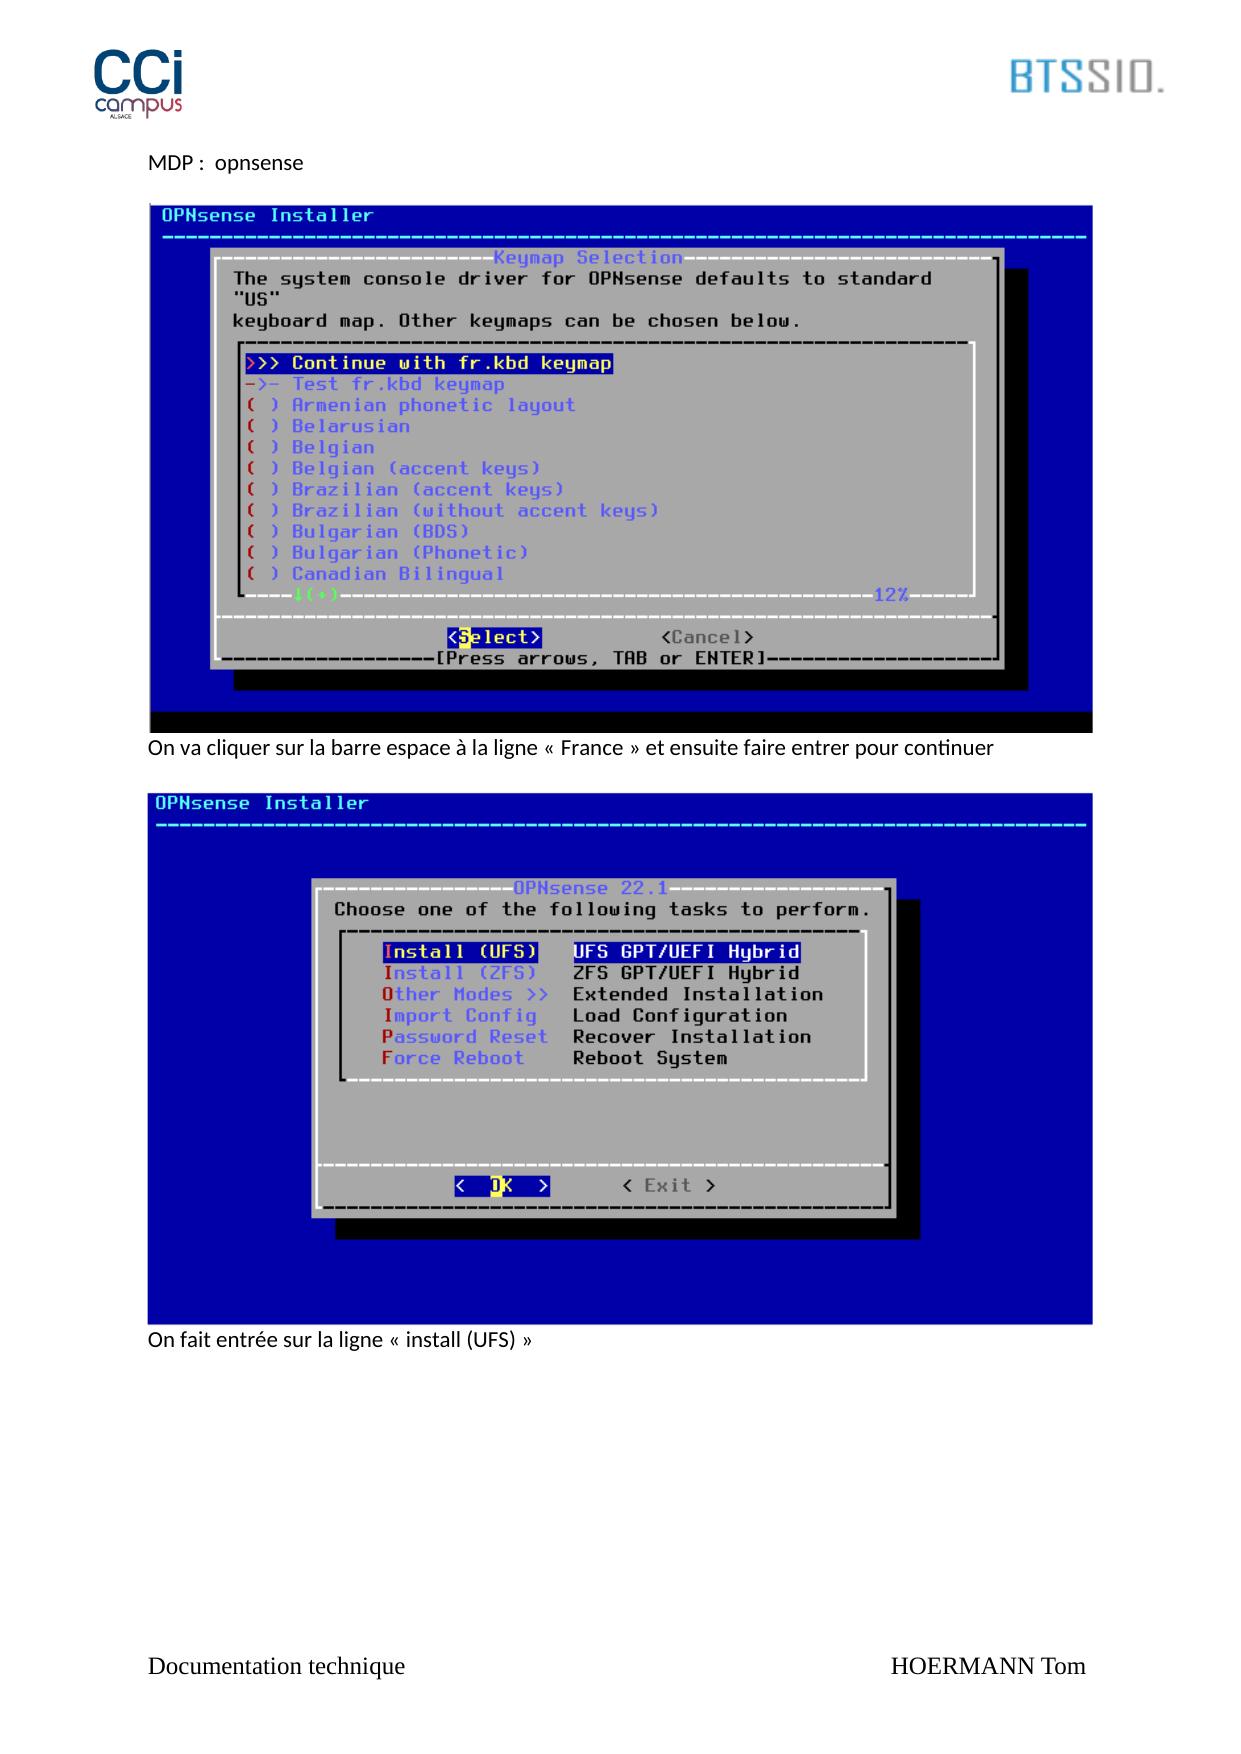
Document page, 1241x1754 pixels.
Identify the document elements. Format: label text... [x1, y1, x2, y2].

text MDP : opnsense [148, 148, 1093, 176]
text On fait entrée sur la ligne « install (UFS) » [148, 1326, 1093, 1353]
picture [81, 44, 194, 123]
picture [1004, 46, 1169, 104]
picture [147, 788, 1093, 1326]
text On va cliquer sur la barre espace à la ligne « France » et ensuite faire entrer pour continuer [148, 733, 1093, 761]
picture [147, 203, 1093, 733]
